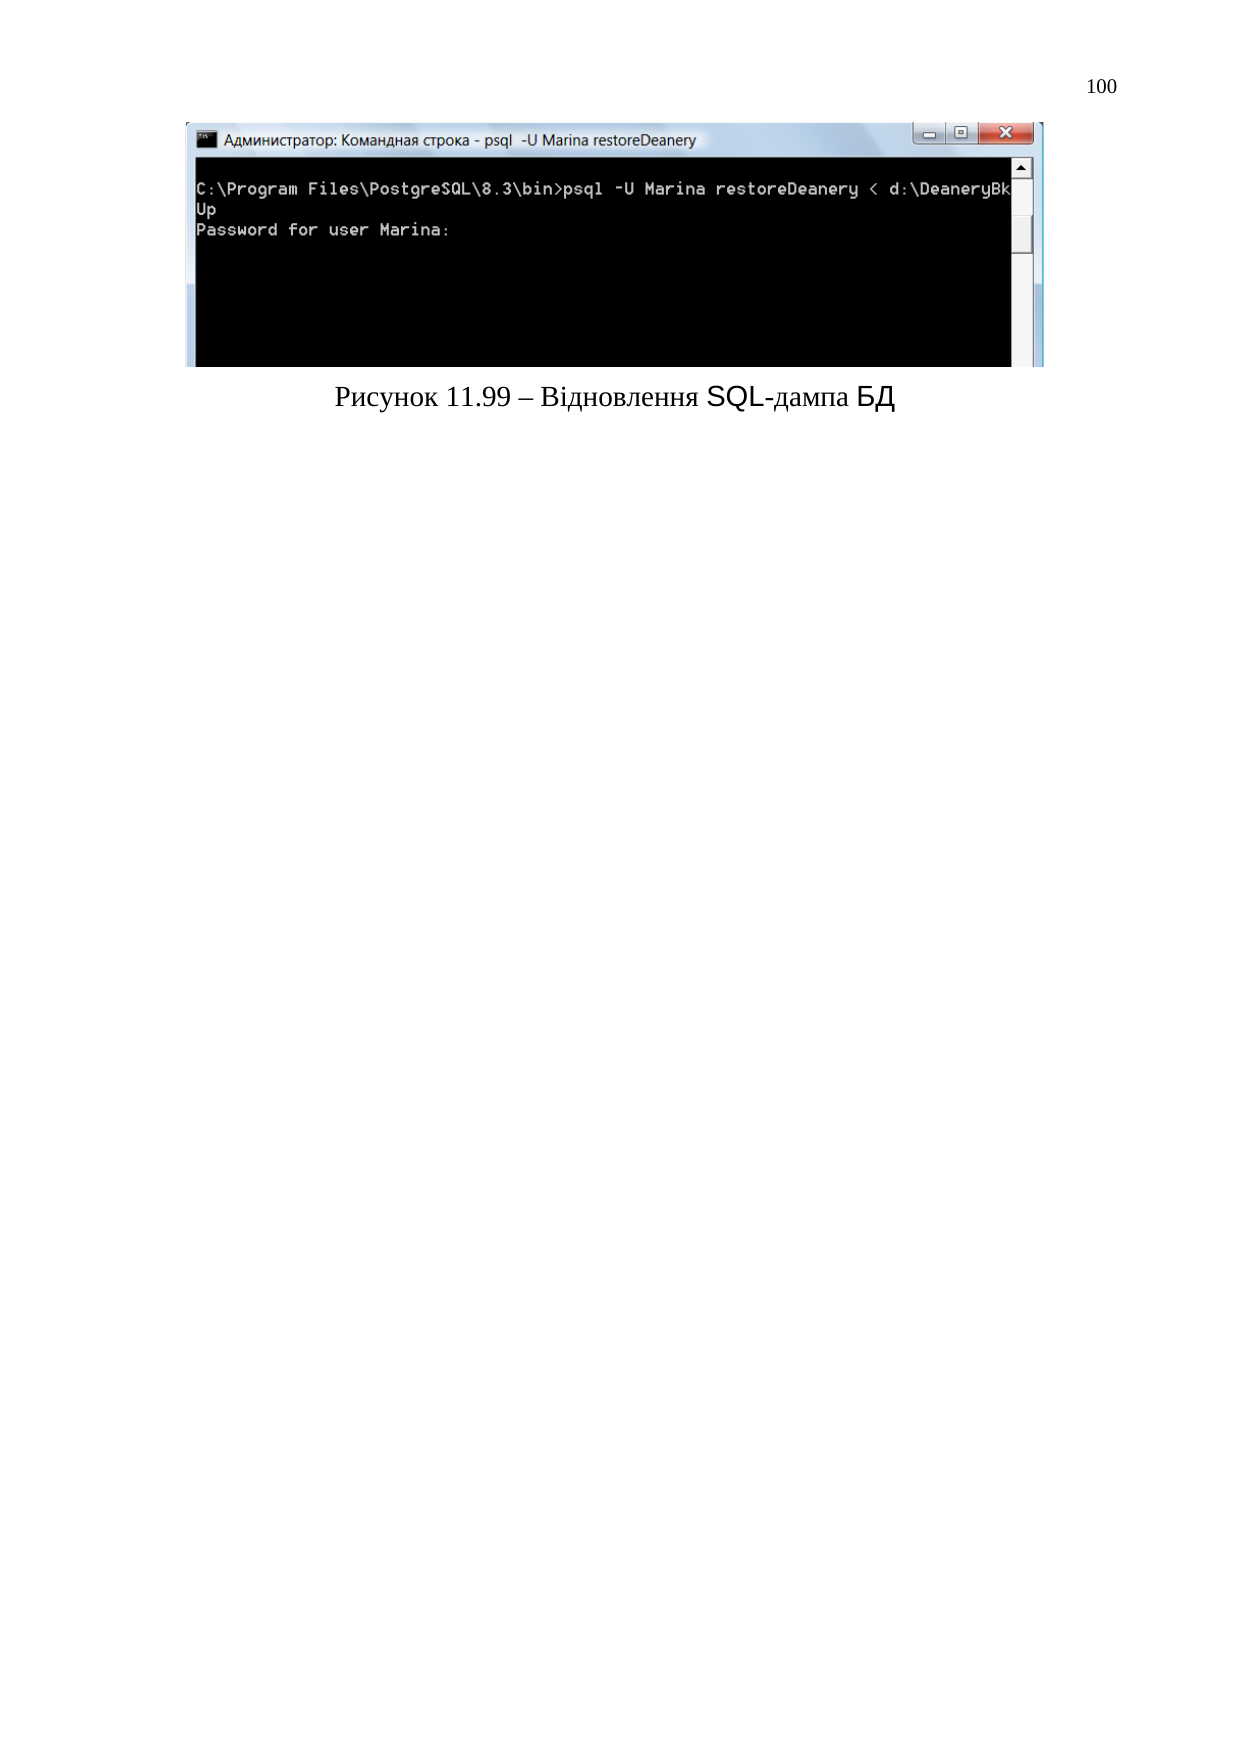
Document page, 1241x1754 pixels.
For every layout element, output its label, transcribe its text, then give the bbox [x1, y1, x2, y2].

picture [185, 122, 1044, 367]
